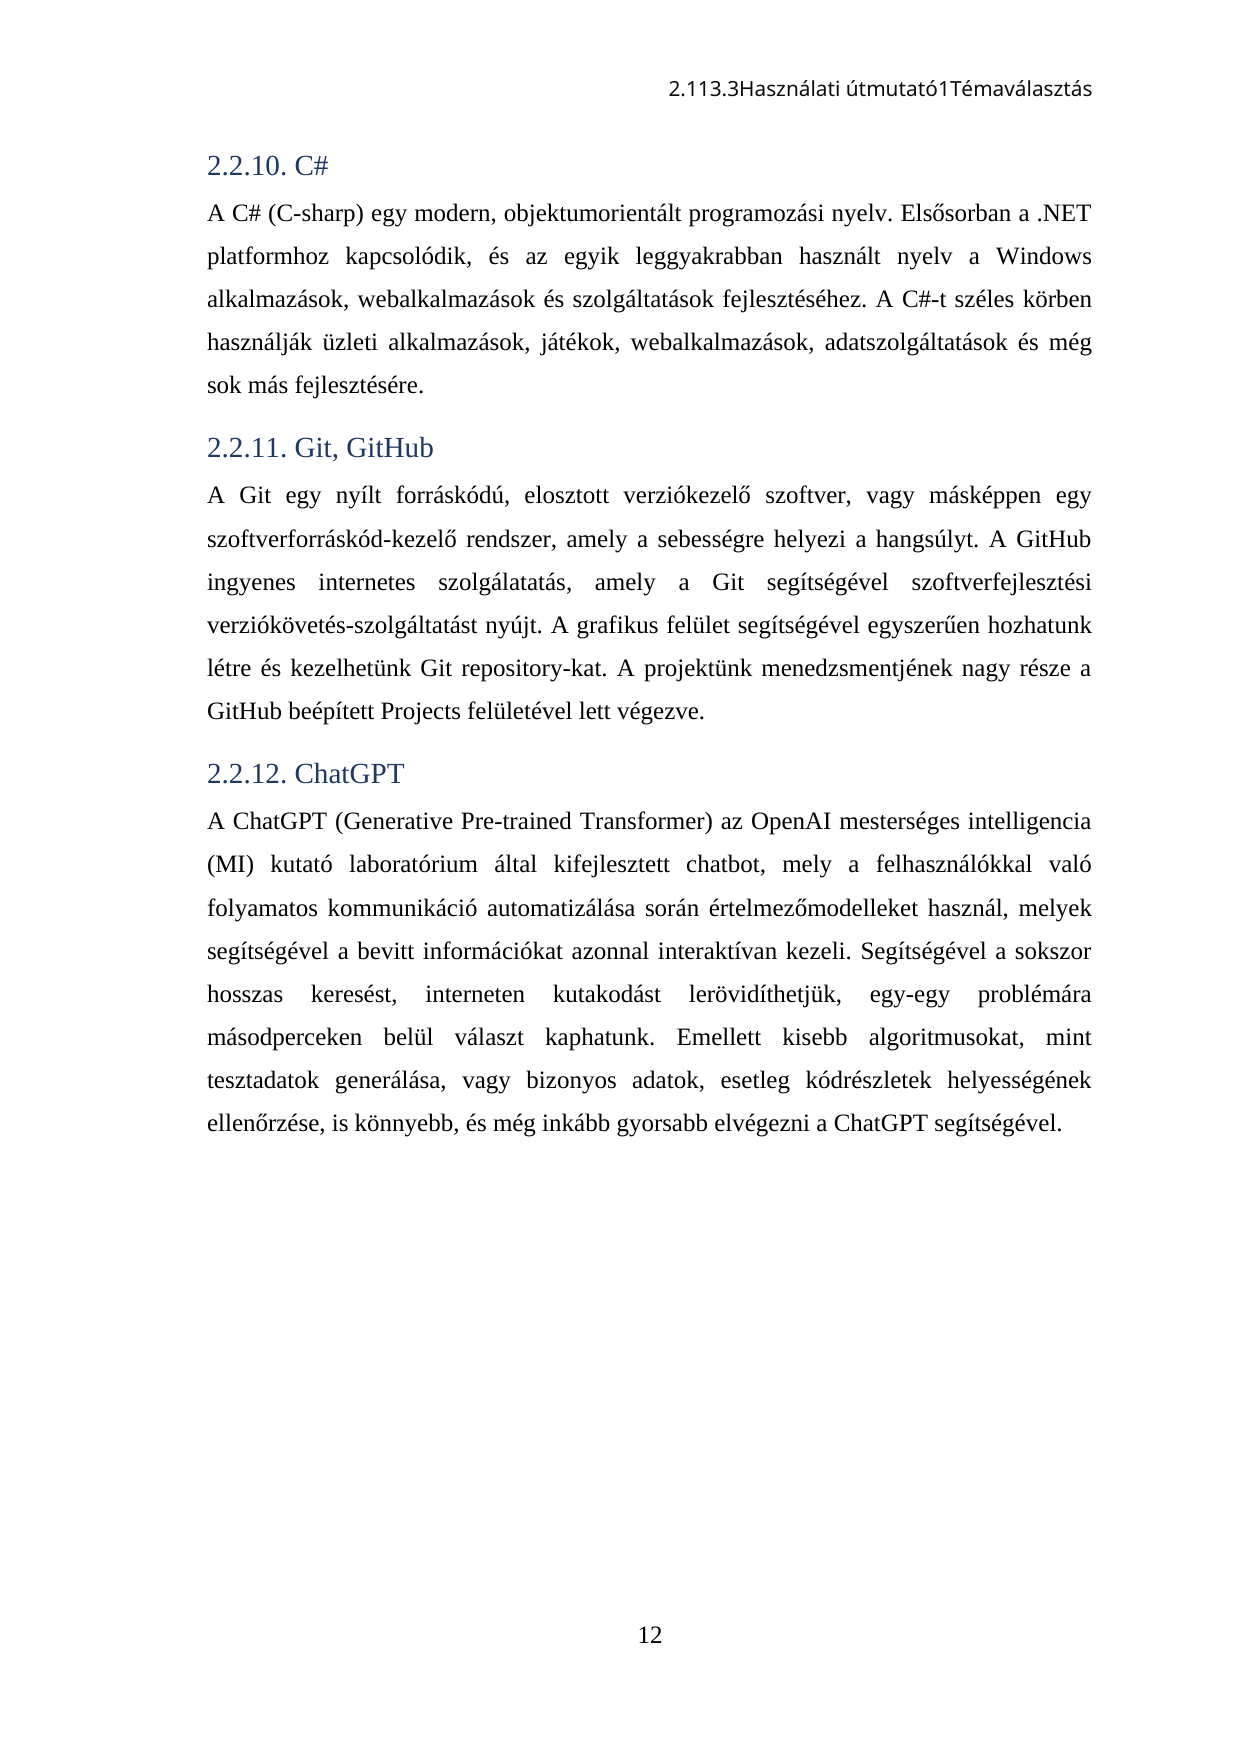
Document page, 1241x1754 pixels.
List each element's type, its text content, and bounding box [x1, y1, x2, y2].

text A Git egy nyílt forráskódú, elosztott verziókezelő szoftver, vagy másképpen egy szoftverforráskód-kezelő rendszer, amely a sebességre helyezi a hangsúlyt. A GitHub ingyenes internetes szolgálatatás, amely a Git segítségével szoftverfejlesztési verziókövetés-szolgáltatást nyújt. A grafikus felület segítségével egyszerűen hozhatunk létre és kezelhetünk Git repository-kat. A projektünk menedzsmentjének nagy része a GitHub beépített Projects felületével lett végezve. [207, 481, 1092, 725]
text A C# (C-sharp) egy modern, objektumorientált programozási nyelv. Elsősorban a .NET platformhoz kapcsolódik, és az egyik leggyakrabban használt nyelv a Windows alkalmazások, webalkalmazások és szolgáltatások fejlesztéséhez. A C#-t széles körben használják üzleti alkalmazások, játékok, webalkalmazások, adatszolgáltatások és még sok más fejlesztésére. [207, 198, 1092, 399]
subtitle Git, GitHub [207, 430, 1092, 464]
subtitle ChatGPT [207, 756, 1092, 789]
text A ChatGPT (Generative Pre-trained Transformer) az OpenAI mesterséges intelligencia (MI) kutató laboratórium által kifejlesztett chatbot, mely a felhasználókkal való folyamatos kommunikáció automatizálása során értelmezőmodelleket használ, melyek segítségével a bevitt információkat azonnal interaktívan kezeli. Segítségével a sokszor hosszas keresést, interneten kutakodást lerövidíthetjük, egy-egy problémára másodperceken belül választ kaphatunk. Emellett kisebb algoritmusokat, mint tesztadatok generálása, vagy bizonyos adatok, esetleg kódrészletek helyességének ellenőrzése, is könnyebb, és még inkább gyorsabb elvégezni a ChatGPT segítségével. [207, 806, 1092, 1137]
subtitle C# [207, 148, 1092, 181]
